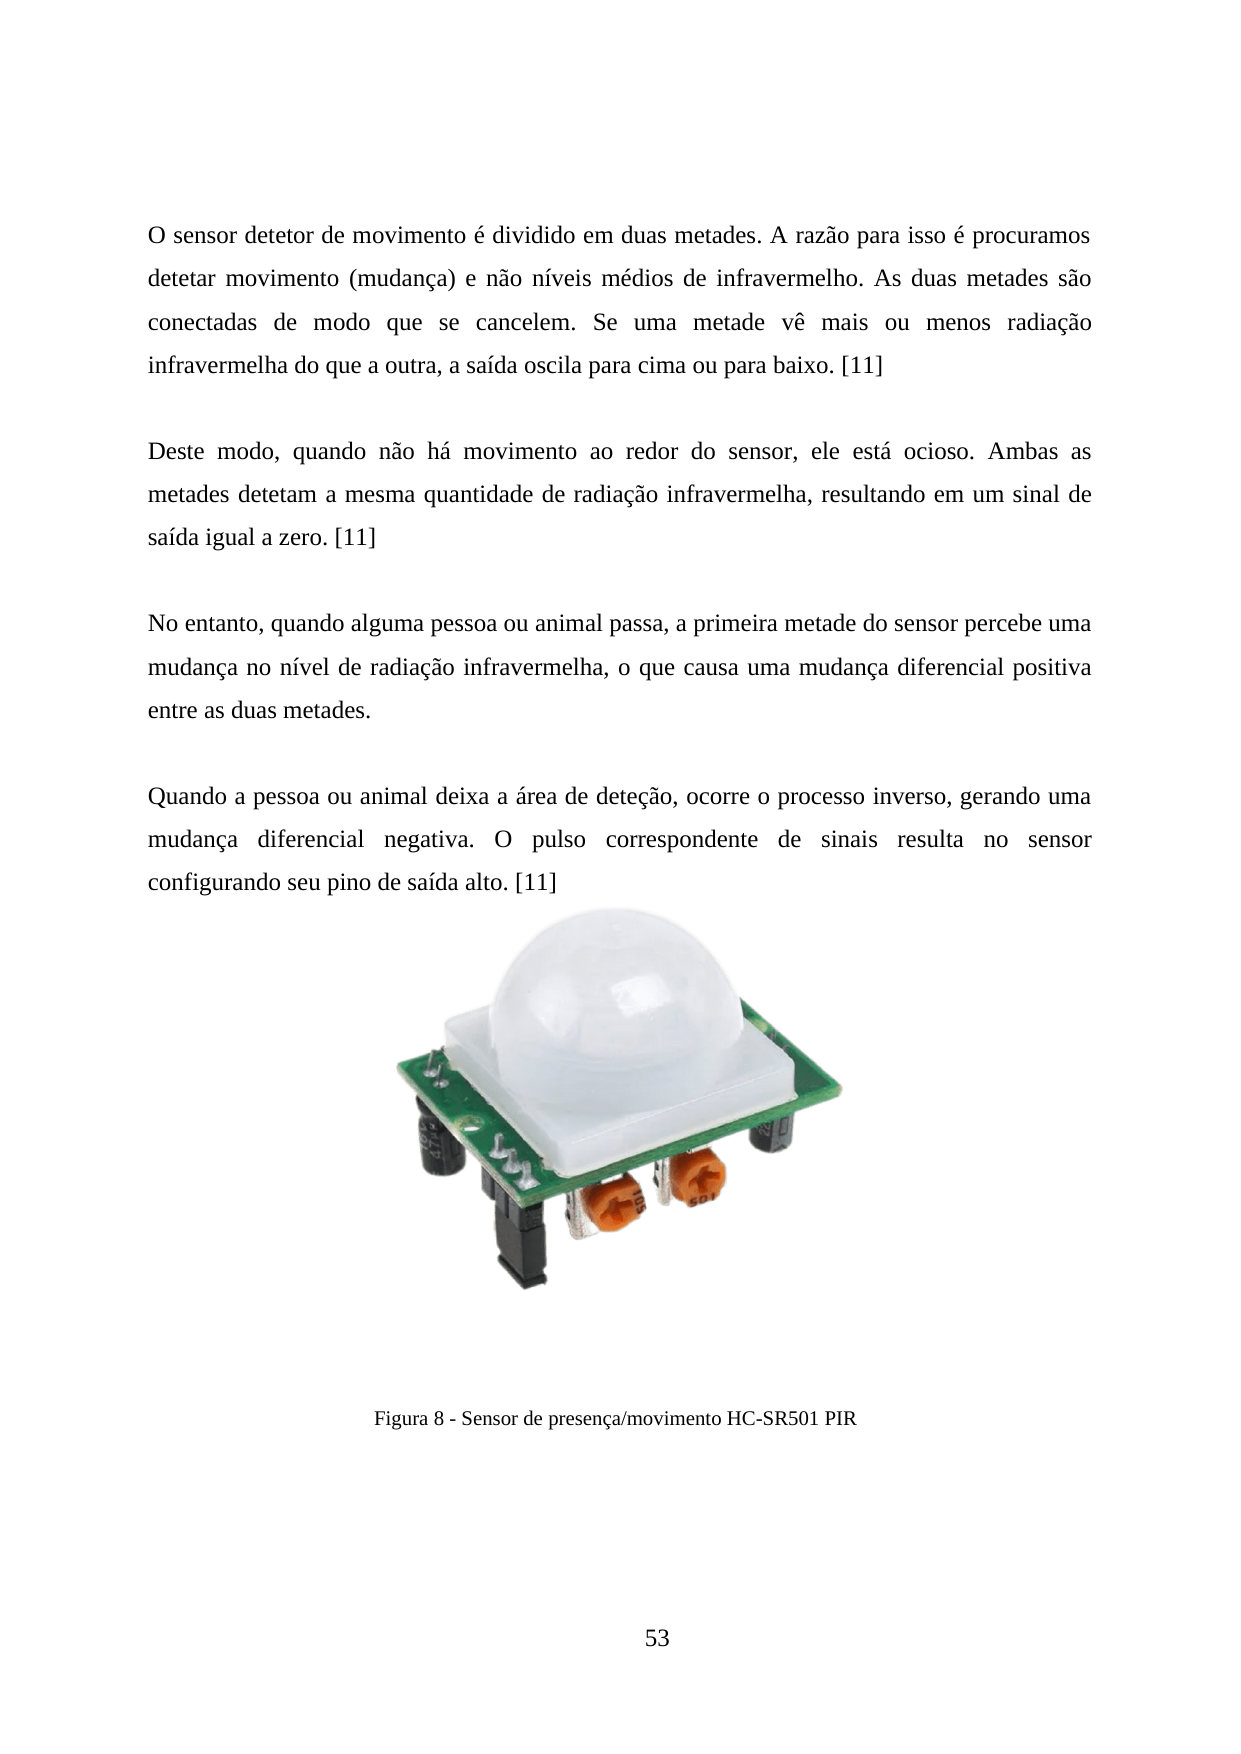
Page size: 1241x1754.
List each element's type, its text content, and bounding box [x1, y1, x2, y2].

text No entanto, quando alguma pessoa ou animal passa, a primeira metade do sensor percebe uma mudança no nível de radiação infravermelha, o que causa uma mudança diferencial positiva entre as duas metades. [148, 608, 1092, 723]
text O sensor detetor de movimento é dividido em duas metades. A razão para isso é procuramos detetar movimento (mudança) e não níveis médios de infravermelho. As duas metades são conectadas de modo que se cancelem. Se uma metade vê mais ou menos radiação infravermelha do que a outra, a saída oscila para cima ou para baixo. [11] [148, 220, 1092, 378]
text Quando a pessoa ou animal deixa a área de deteção, ocorre o processo inverso, gerando uma mudança diferencial negativa. O pulso correspondente de sinais resulta no sensor configurando seu pino de saída alto. [11] [148, 781, 1092, 896]
picture [343, 875, 897, 1314]
text Deste modo, quando não há movimento ao redor do sensor, ele está ocioso. Ambas as metades detetam a mesma quantidade de radiação infravermelha, resultando em um sinal de saída igual a zero. [11] [148, 436, 1092, 551]
